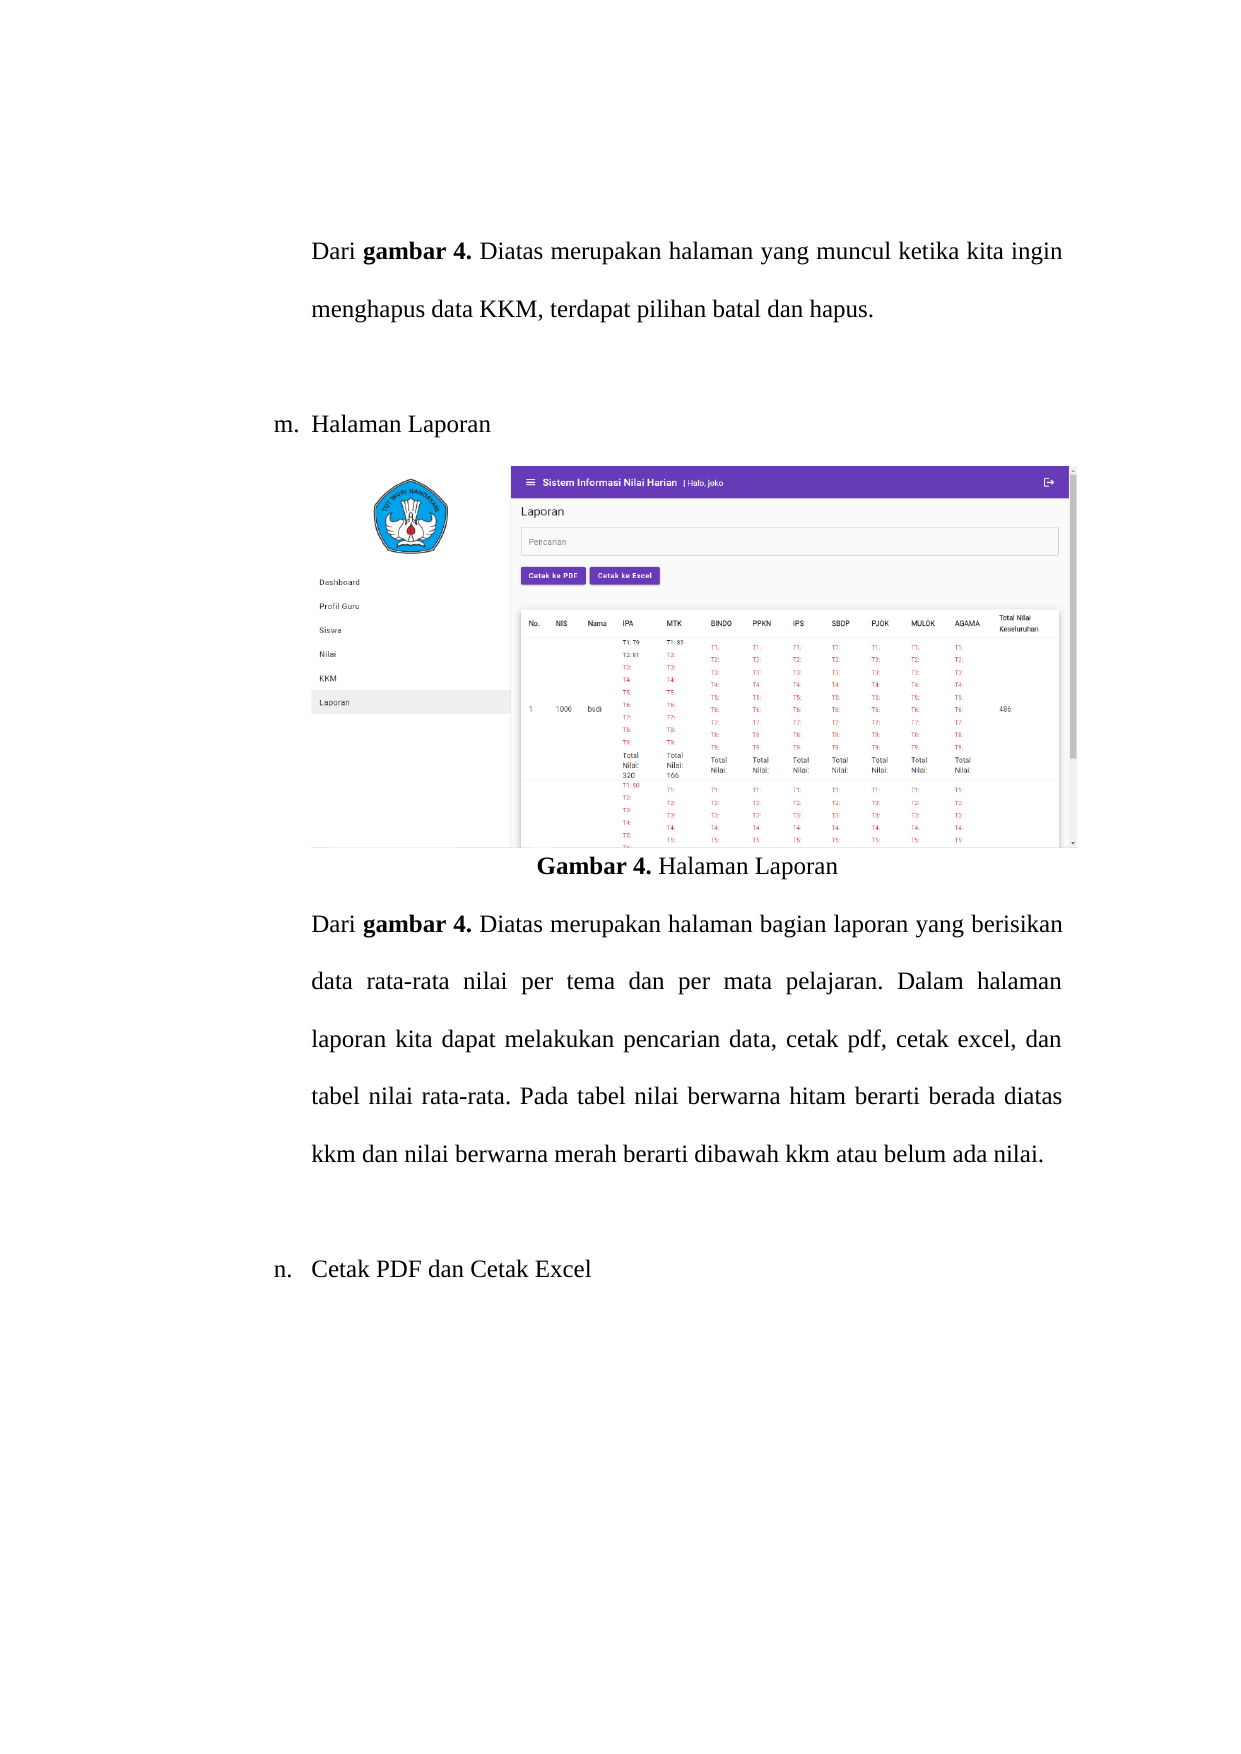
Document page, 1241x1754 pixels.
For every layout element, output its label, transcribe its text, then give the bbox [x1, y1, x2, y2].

list Halaman Laporan [274, 409, 1063, 437]
list Dari gambar 4. Diatas merupakan halaman bagian laporan yang berisikan data rata-rata nilai per tema dan per mata pelajaran. Dalam halaman laporan kita dapat melakukan pencarian data, cetak pdf, cetak excel, dan tabel nilai rata-rata. Pada tabel nilai berwarna hitam berarti berada diatas kkm dan nilai berwarna merah berarti dibawah kkm atau belum ada nilai. [311, 909, 1063, 1168]
list Cetak PDF dan Cetak Excel [274, 1254, 1063, 1283]
list Dari gambar 4. Diatas merupakan halaman yang muncul ketika kita ingin menghapus data KKM, terdapat pilihan batal dan hapus. [311, 236, 1063, 322]
list Gambar 4. Halaman Laporan [311, 851, 1063, 880]
picture [311, 466, 1077, 848]
